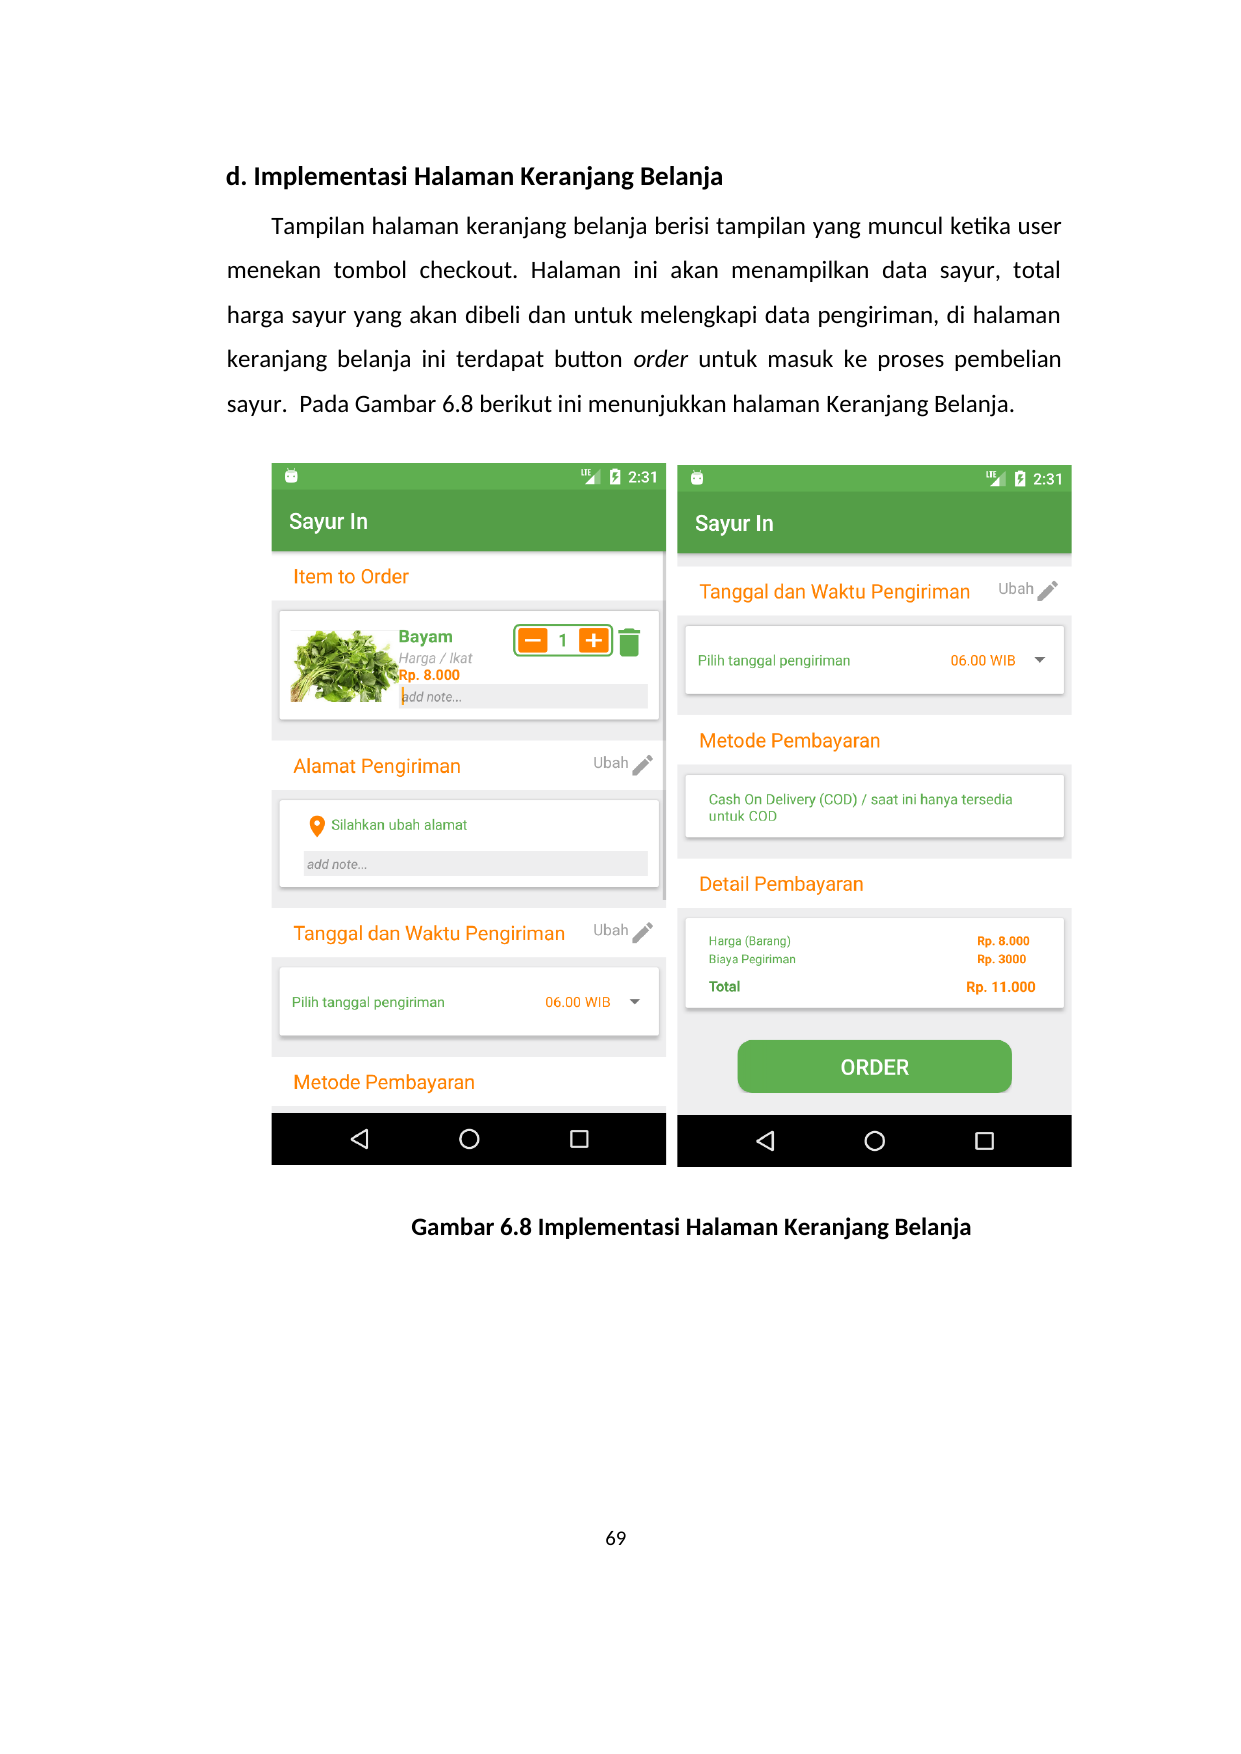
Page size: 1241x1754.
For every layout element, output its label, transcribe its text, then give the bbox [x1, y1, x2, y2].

text d. Implementasi Halaman Keranjang Belanja [226, 159, 1090, 192]
text Tampilan halaman keranjang belanja berisi tampilan yang muncul ketika user menekan tombol checkout. Halaman ini akan menampilkan data sayur, total harga sayur yang akan dibeli dan untuk melengkapi data pengiriman, di halaman keranjang belanja ini terdapat button order untuk masuk ke proses pembelian sayur. Pada Gambar 6.8 berikut ini menunjukkan halaman Keranjang Belanja. [227, 210, 1062, 418]
picture [677, 465, 1072, 1167]
subtitle Gambar 6.8 Implementasi Halaman Keranjang Belanja [226, 1211, 1092, 1242]
picture [271, 463, 667, 1165]
